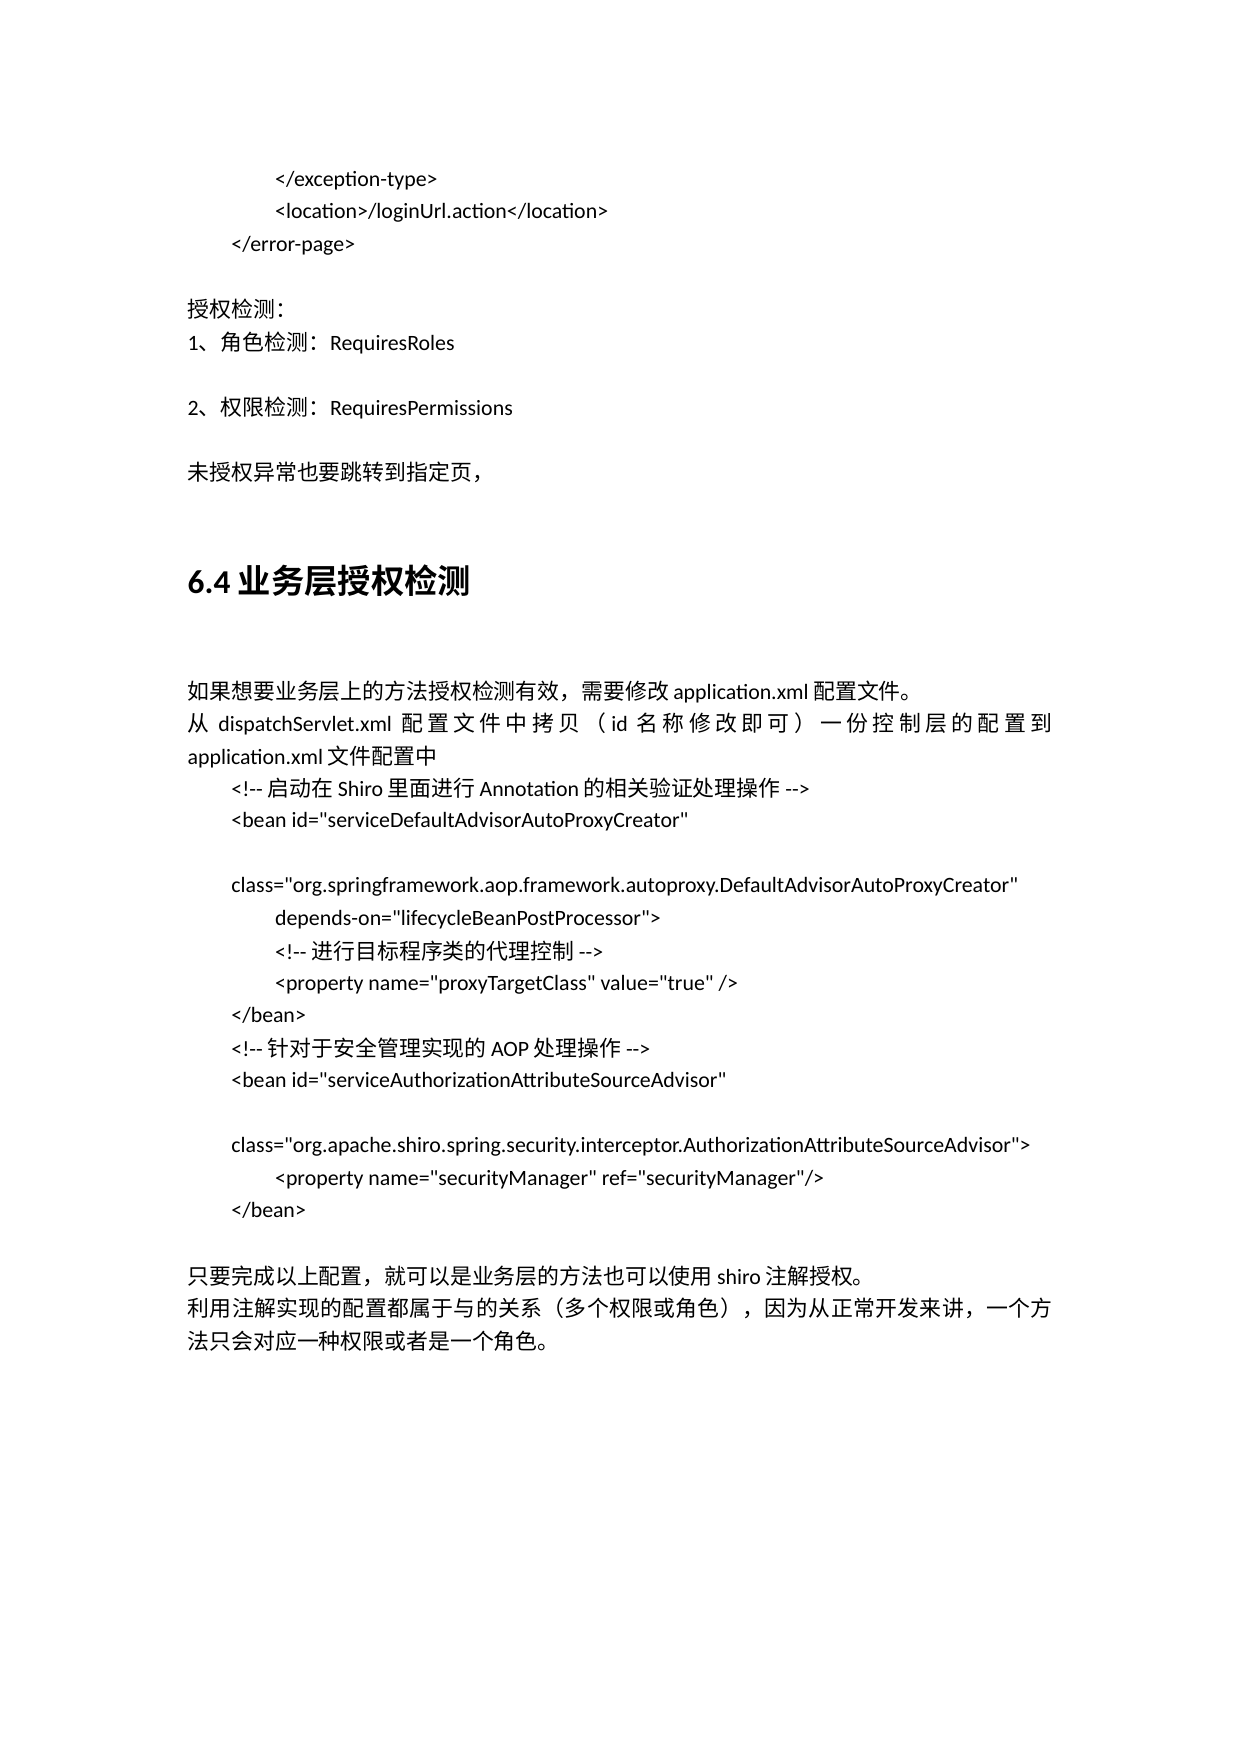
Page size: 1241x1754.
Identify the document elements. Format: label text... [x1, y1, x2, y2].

text <property name="proxyTargetClass" value="true" /> [187, 966, 1053, 998]
text <!-- 针对于安全管理实现的AOP处理操作 --> [187, 1031, 1053, 1063]
text class="org.apache.shiro.spring.security.interceptor.AuthorizationAttributeSourceAdvisor"> [187, 1096, 1053, 1161]
text 只要完成以上配置，就可以是业务层的方法也可以使用shiro注解授权。 [187, 1258, 1053, 1291]
text <bean id="serviceDefaultAdvisorAutoProxyCreator" [187, 803, 1053, 836]
list 权限检测：RequiresPermissions [187, 389, 1053, 422]
text <bean id="serviceAuthorizationAttributeSourceAdvisor" [187, 1063, 1053, 1096]
list 角色检测：RequiresRoles [187, 324, 1053, 357]
text <!-- 启动在Shiro里面进行Annotation的相关验证处理操作 --> [187, 771, 1053, 803]
text depends-on="lifecycleBeanPostProcessor"> [187, 901, 1053, 933]
list </exception-type> [187, 162, 1053, 194]
text </bean> [187, 998, 1053, 1031]
list </error-page> [187, 227, 1053, 259]
text 从dispatchServlet.xml配置文件中拷贝（id名称修改即可）一份控制层的配置到application.xml文件配置中 [187, 706, 1053, 771]
text class="org.springframework.aop.framework.autoproxy.DefaultAdvisorAutoProxyCreator" [187, 836, 1053, 901]
text </bean> [187, 1193, 1053, 1226]
list 未授权异常也要跳转到指定页， [187, 454, 1053, 487]
text <property name="securityManager" ref="securityManager"/> [187, 1161, 1053, 1193]
text <!-- 进行目标程序类的代理控制 --> [187, 933, 1053, 966]
text 利用注解实现的配置都属于与的关系（多个权限或角色），因为从正常开发来讲，一个方法只会对应一种权限或者是一个角色。 [187, 1291, 1053, 1356]
text 如果想要业务层上的方法授权检测有效，需要修改application.xml配置文件。 [187, 673, 1053, 706]
subtitle 6.4 业务层授权检测 [187, 547, 1053, 612]
list <location>/loginUrl.action</location> [187, 194, 1053, 227]
list 授权检测： [187, 292, 1053, 324]
